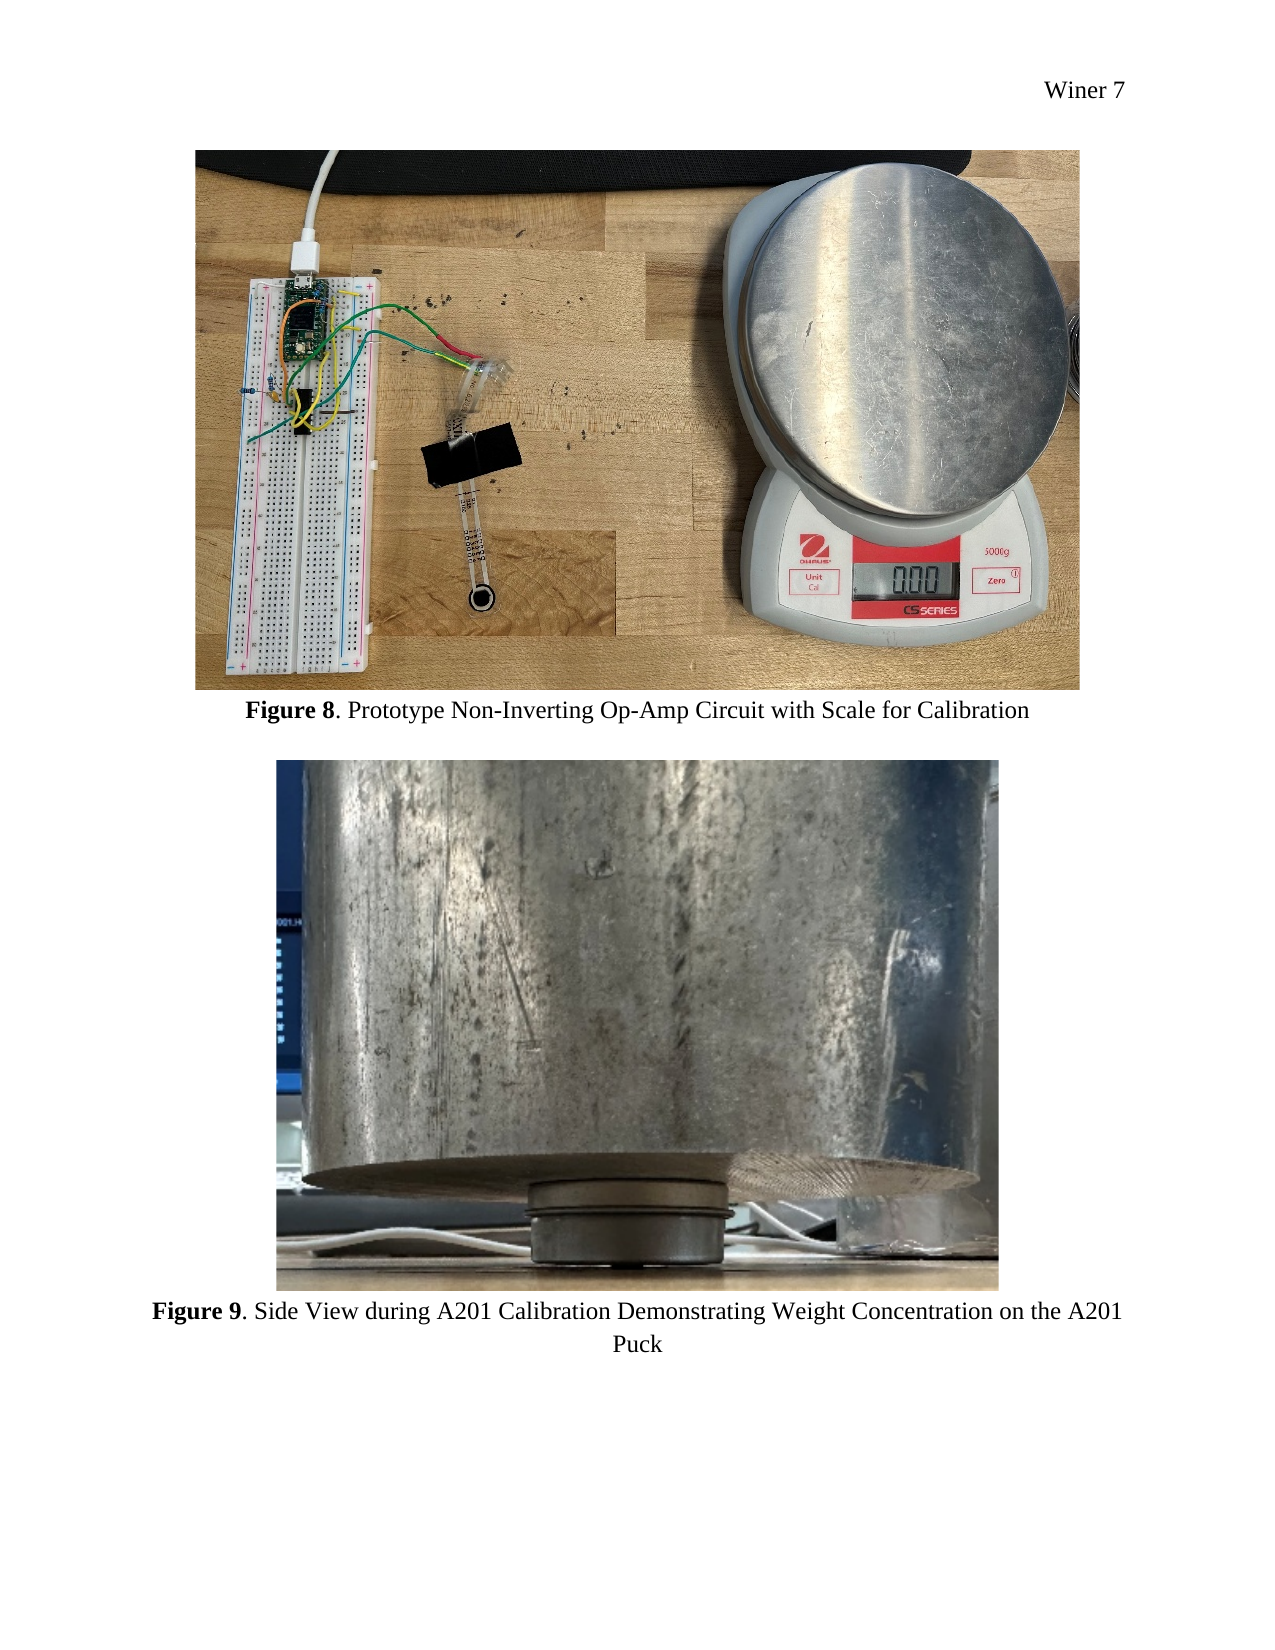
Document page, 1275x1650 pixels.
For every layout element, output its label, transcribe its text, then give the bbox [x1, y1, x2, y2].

picture [195, 150, 1080, 690]
picture [276, 760, 999, 1291]
text Figure 9. Side View during A201 Calibration Demonstrating Weight Concentration on the A201 Puck [150, 1296, 1125, 1358]
text Figure 8. Prototype Non-Inverting Op-Amp Circuit with Scale for Calibration [150, 695, 1125, 723]
